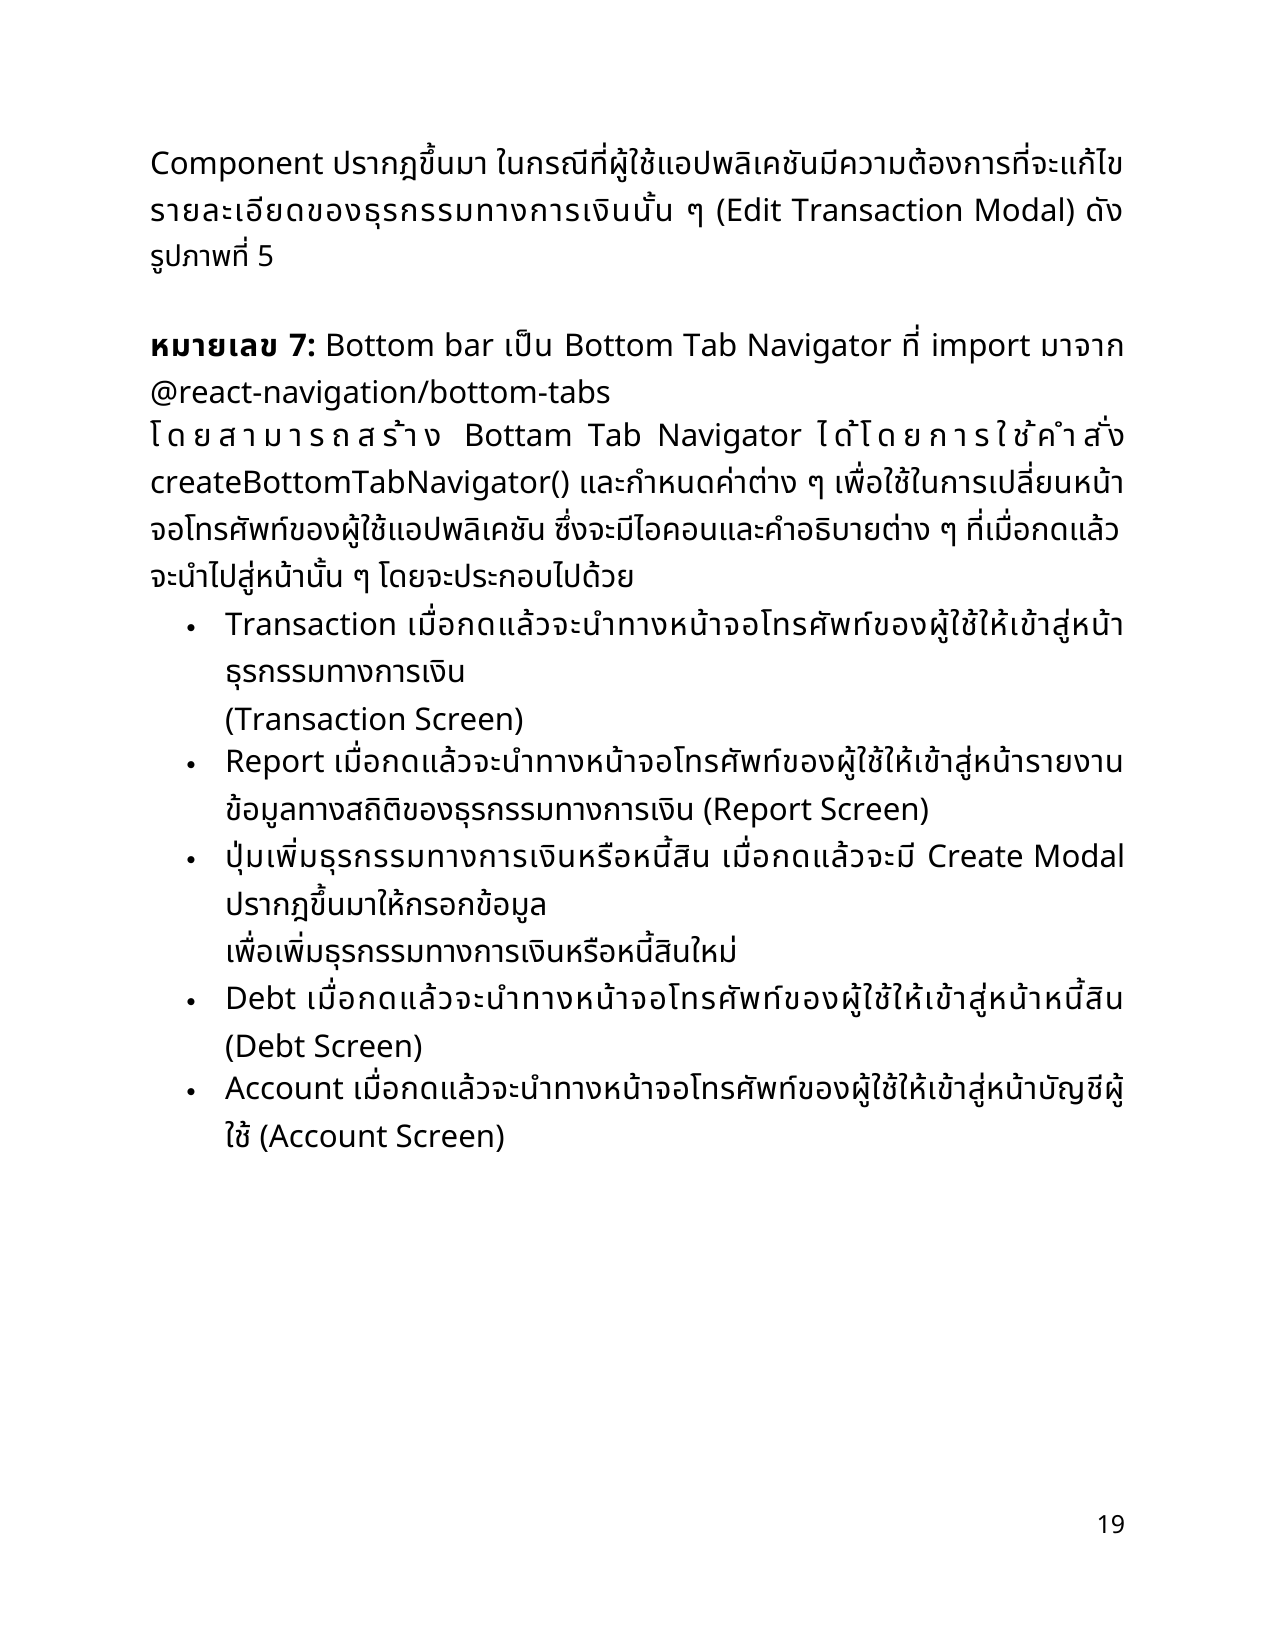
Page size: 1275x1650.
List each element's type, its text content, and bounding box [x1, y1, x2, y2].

list Transaction เมื่อกดแล้วจะนำทางหน้าจอโทรศัพท์ของผู้ใช้ให้เข้าสู่หน้าธุรกรรมทางการเงิน [187, 602, 1125, 697]
text หมายเลข 7: Bottom bar เป็น Bottom Tab Navigator ที่ import มาจาก @react-navigation/bottom-tabs [150, 322, 1125, 413]
list Debt เมื่อกดแล้วจะนำทางหน้าจอโทรศัพท์ของผู้ใช้ให้เข้าสู่หน้าหนี้สิน (Debt Screen) [187, 976, 1125, 1066]
text (Transaction Screen) [225, 697, 1125, 739]
text โดยสามารถสร้าง Bottam Tab Navigator ได้โดยการใช้คำสั่ง createBottomTabNavigator() และกำหนดค่าต่าง ๆ เพื่อใช้ในการเปลี่ยนหน้าจอโทรศัพท์ของผู้ใช้แอปพลิเคชัน ซึ่งจะมีไอคอนและคำอธิบายต่าง ๆ ที่เมื่อกดแล้วจะนำไปสู่หน้านั้น ๆ โดยจะประกอบไปด้วย [150, 413, 1125, 602]
text เพื่อเพิ่มธุรกรรมทางการเงินหรือหนี้สินใหม่ [225, 929, 1125, 976]
list Report เมื่อกดแล้วจะนำทางหน้าจอโทรศัพท์ของผู้ใช้ให้เข้าสู่หน้ารายงานข้อมูลทางสถิติของธุรกรรมทางการเงิน (Report Screen) [187, 739, 1125, 834]
list ปุ่มเพิ่มธุรกรรมทางการเงินหรือหนี้สิน เมื่อกดแล้วจะมี Create Modal ปรากฎขึ้นมาให้กรอกข้อมูล [187, 834, 1125, 929]
list Account เมื่อกดแล้วจะนำทางหน้าจอโทรศัพท์ของผู้ใช้ให้เข้าสู่หน้าบัญชีผู้ใช้ (Account Screen) [187, 1066, 1125, 1161]
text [150, 141, 1125, 280]
